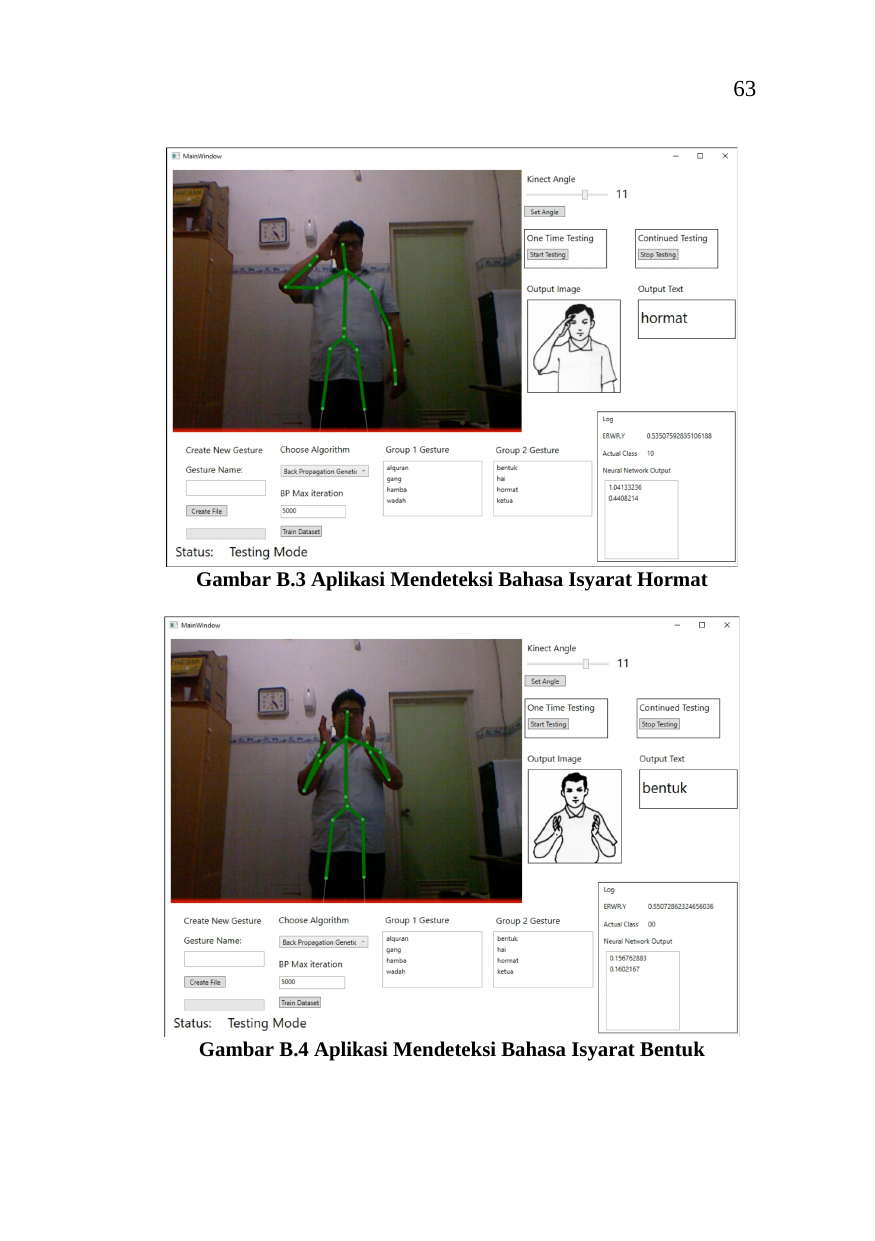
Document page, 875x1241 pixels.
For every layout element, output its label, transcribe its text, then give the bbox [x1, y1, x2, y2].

picture [166, 147, 738, 567]
picture [164, 616, 740, 1037]
list Gambar B.3 Aplikasi Mendeteksi Bahasa Isyarat Hormat [148, 566, 756, 591]
list Gambar B.4 Aplikasi Mendeteksi Bahasa Isyarat Bentuk [148, 1037, 756, 1061]
